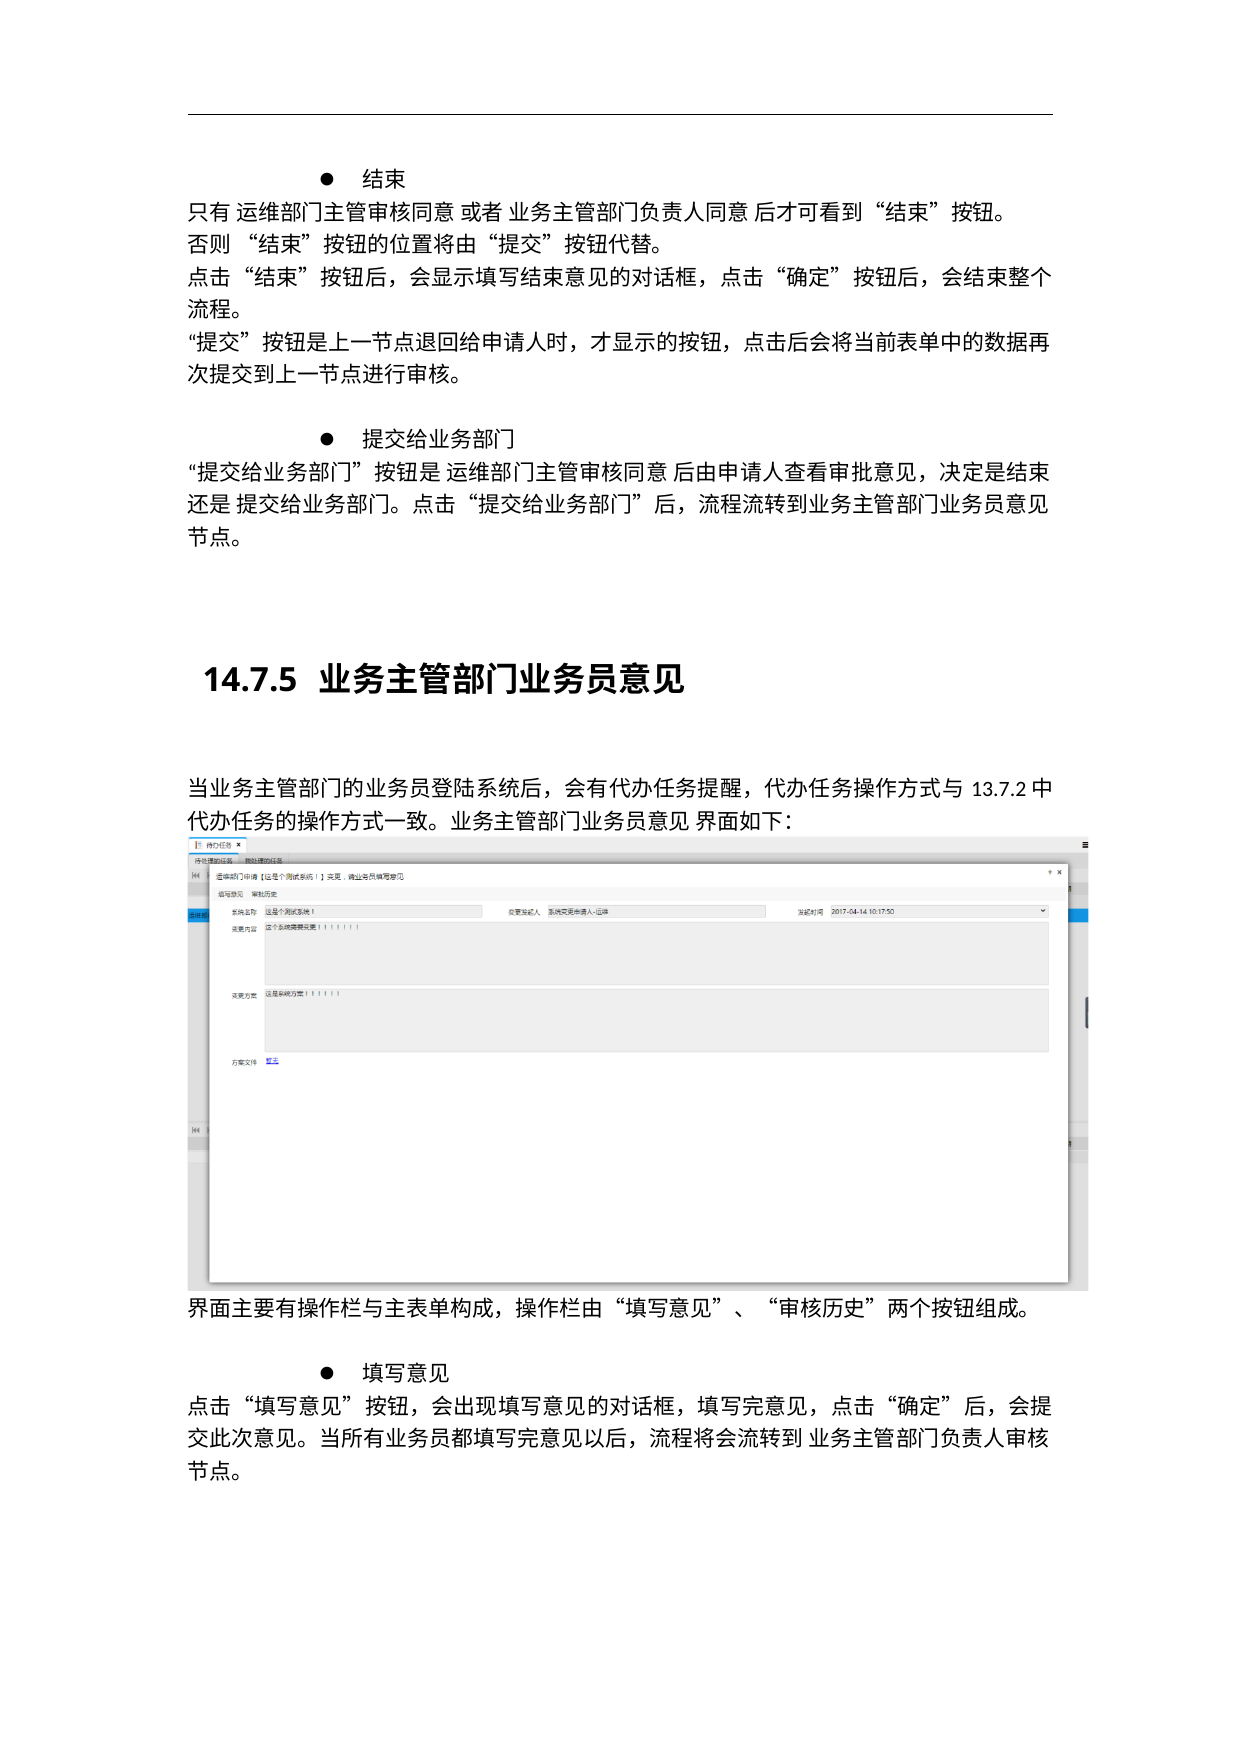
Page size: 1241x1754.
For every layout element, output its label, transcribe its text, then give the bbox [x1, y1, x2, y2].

picture [187, 836, 1089, 1291]
text 只有 运维部门主管审核同意 或者 业务主管部门负责人同意 后才可看到“结束”按钮。 [187, 194, 1053, 227]
text “提交给业务部门”按钮是 运维部门主管审核同意 后由申请人查看审批意见，决定是结束还是 提交给业务部门。点击“提交给业务部门”后，流程流转到业务主管部门业务员意见节点。 [187, 454, 1053, 552]
text “提交”按钮是上一节点退回给申请人时，才显示的按钮，点击后会将当前表单中的数据再次提交到上一节点进行审核。 [187, 324, 1053, 389]
subtitle 业务主管部门业务员意见 [202, 644, 1053, 709]
list 提交给业务部门 [319, 422, 1053, 454]
text 点击“填写意见”按钮，会出现填写意见的对话框，填写完意见，点击“确定”后，会提交此次意见。当所有业务员都填写完意见以后，流程将会流转到 业务主管部门负责人审核 节点。 [187, 1388, 1053, 1486]
text 界面主要有操作栏与主表单构成，操作栏由“填写意见”、“审核历史”两个按钮组成。 [187, 1291, 1053, 1323]
list 结束 [319, 162, 1053, 194]
list 填写意见 [319, 1356, 1053, 1388]
text 点击“结束”按钮后，会显示填写结束意见的对话框，点击“确定”按钮后，会结束整个流程。 [187, 259, 1053, 324]
text 否则 “结束”按钮的位置将由“提交”按钮代替。 [187, 227, 1053, 259]
text 当业务主管部门的业务员登陆系统后，会有代办任务提醒，代办任务操作方式与13.7.2中代办任务的操作方式一致。业务主管部门业务员意见 界面如下： [187, 771, 1053, 836]
